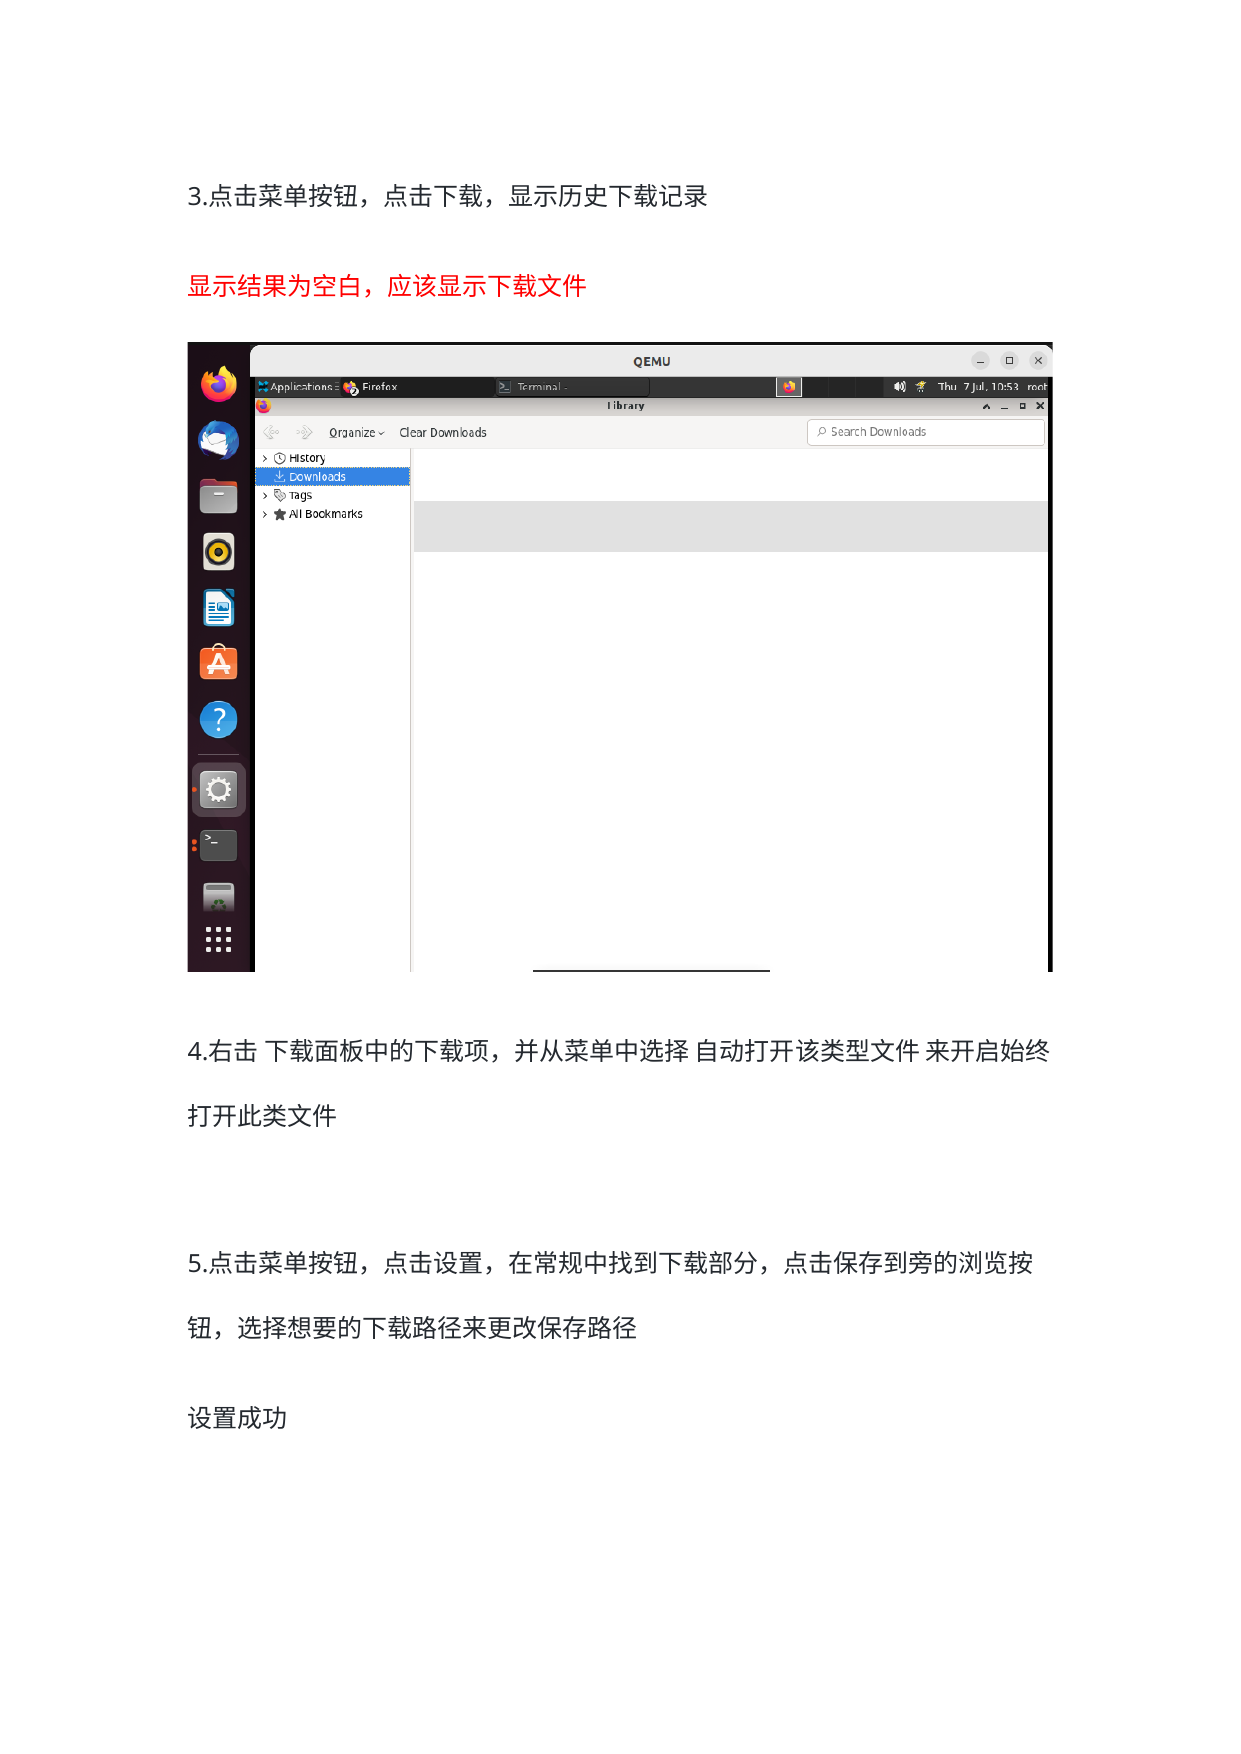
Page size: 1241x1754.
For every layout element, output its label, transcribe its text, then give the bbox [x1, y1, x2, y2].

text 显示结果为空白，应该显示下载文件 [187, 252, 1053, 317]
text 设置成功 [187, 1384, 1053, 1449]
text 4.右击 下载面板中的下载项，并从菜单中选择 自动打开该类型文件 来开启始终打开此类文件 [187, 1017, 1053, 1147]
text 5.点击菜单按钮，点击设置，在常规中找到下载部分，点击保存到旁的浏览按钮，选择想要的下载路径来更改保存路径 [187, 1229, 1053, 1359]
text 3.点击菜单按钮，点击下载，显示历史下载记录 [187, 162, 1053, 227]
picture [187, 342, 1053, 972]
